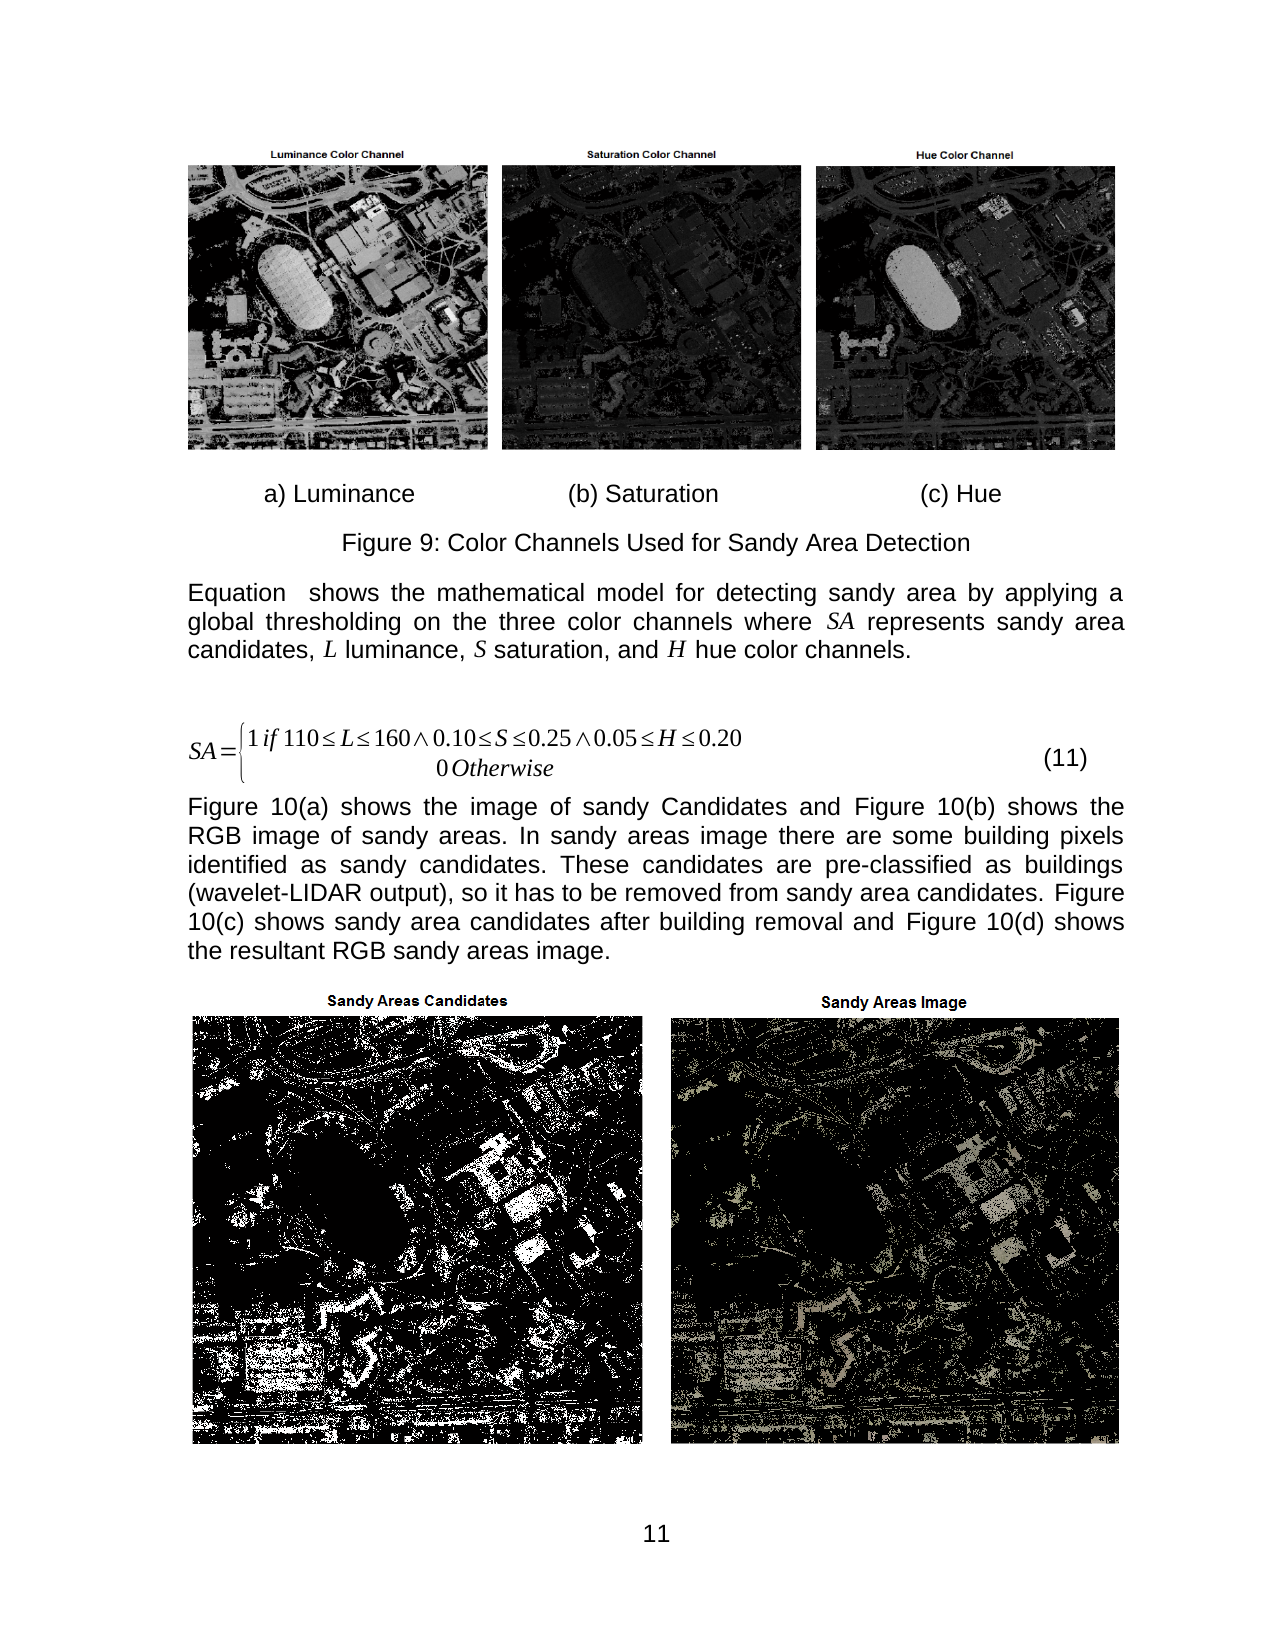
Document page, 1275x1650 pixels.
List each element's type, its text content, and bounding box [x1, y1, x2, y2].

picture [192, 993, 643, 1444]
picture [815, 150, 1116, 450]
text Equation 11 shows the mathematical model for detecting sandy area by applying a global thresholding on the three color channels where represents sandy area candidates, luminance, saturation, and hue color channels. [187, 578, 1125, 664]
text a) Luminance (b) Saturation (c) Hue [187, 479, 1125, 507]
table_header [176, 722, 1012, 792]
picture [187, 150, 488, 450]
text Figure 10(a) shows the image of sandy Candidates and Figure 10(b) shows the RGB image of sandy areas. In sandy areas image there are some building pixels identified as sandy candidates. These candidates are pre-classified as buildings (wavelet-LIDAR output), so it has to be removed from sandy area candidates. Figure 10(c) shows sandy area candidates after building removal and Figure 10(d) shows the resultant RGB sandy areas image. [187, 792, 1125, 964]
picture [501, 150, 802, 450]
picture [670, 993, 1121, 1444]
